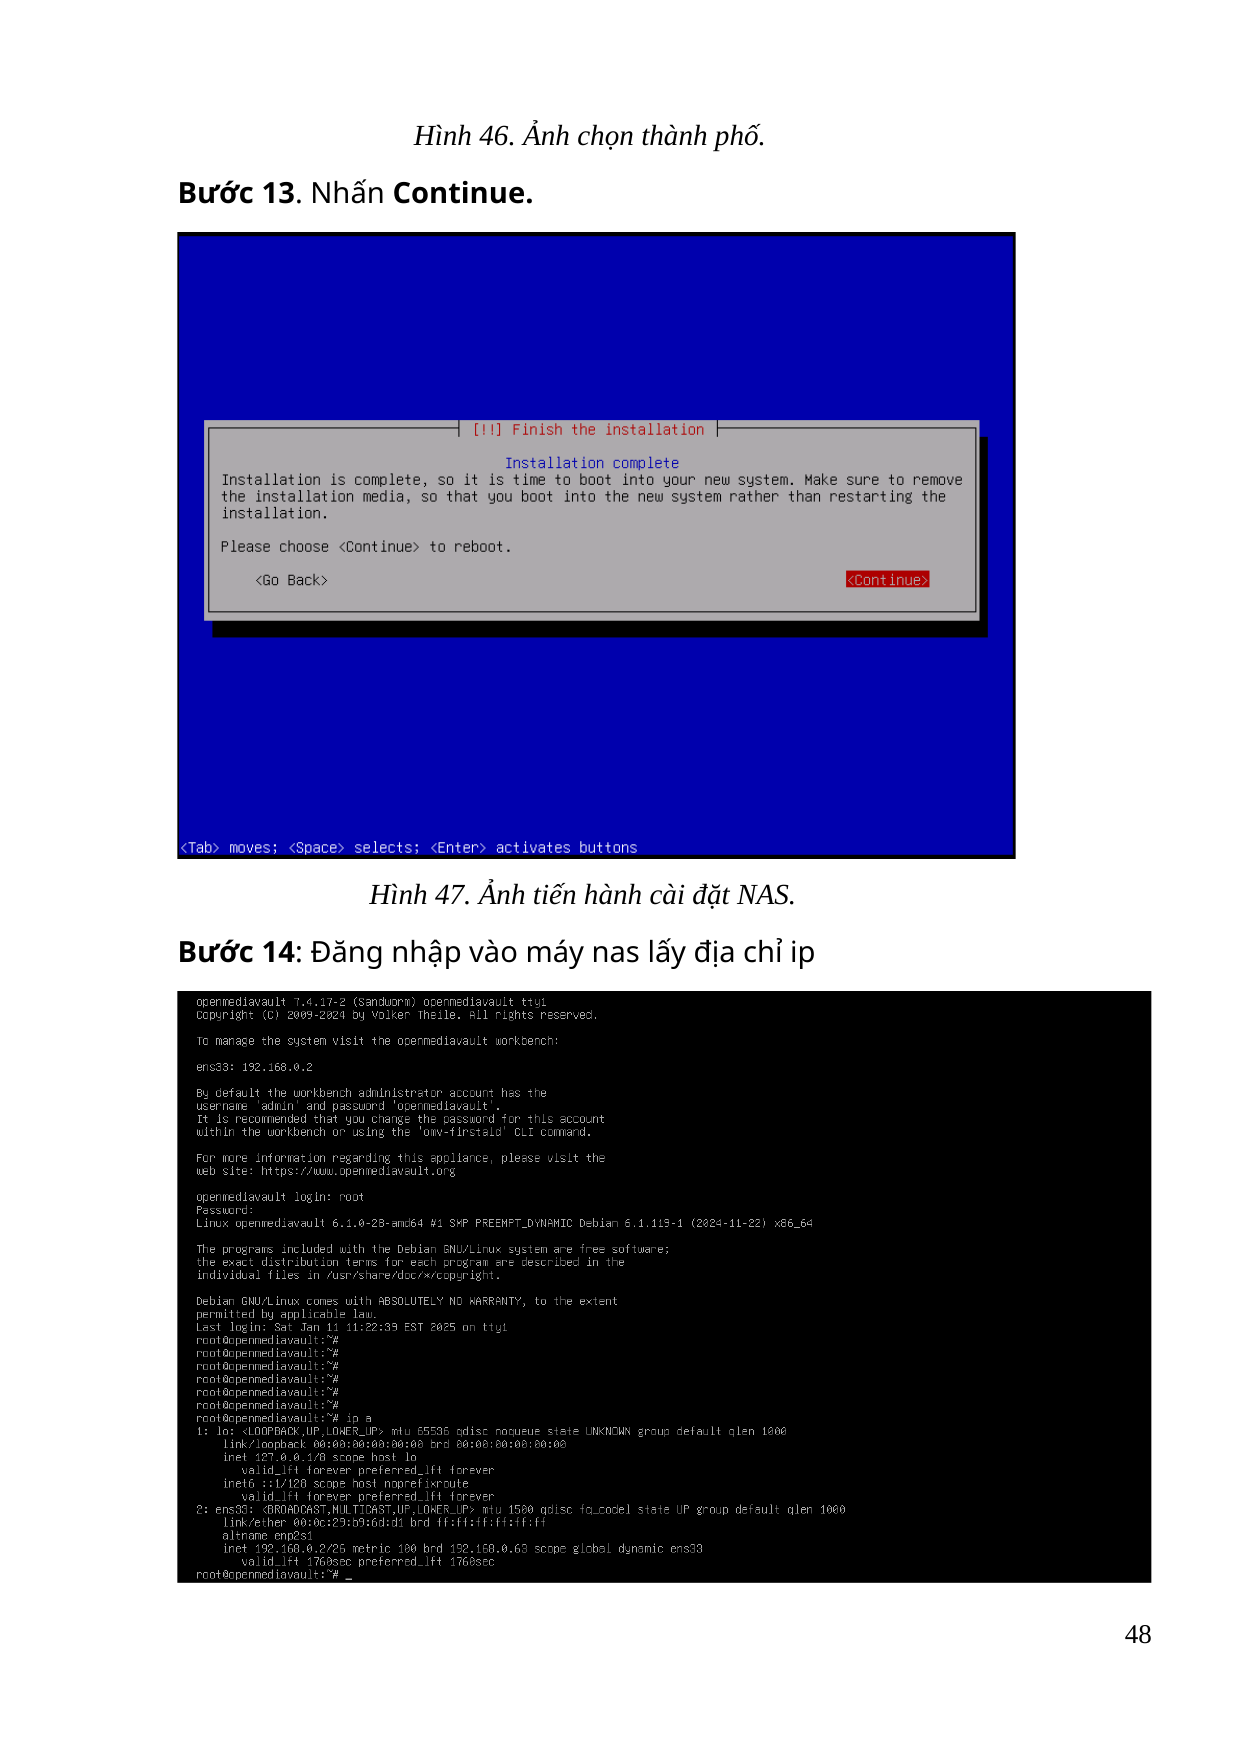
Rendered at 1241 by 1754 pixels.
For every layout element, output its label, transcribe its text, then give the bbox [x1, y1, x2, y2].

picture [177, 991, 1152, 1583]
picture [177, 232, 1016, 859]
text Bước 14: Đăng nhập vào máy nas lấy địa chỉ ip [177, 932, 1152, 971]
text Hình 47. Ảnh tiến hành cài đặt NAS. [369, 877, 1152, 911]
text Bước 13. Nhấn Continue. [177, 172, 1152, 212]
text Hình 46. Ảnh chọn thành phố. [413, 118, 1152, 152]
